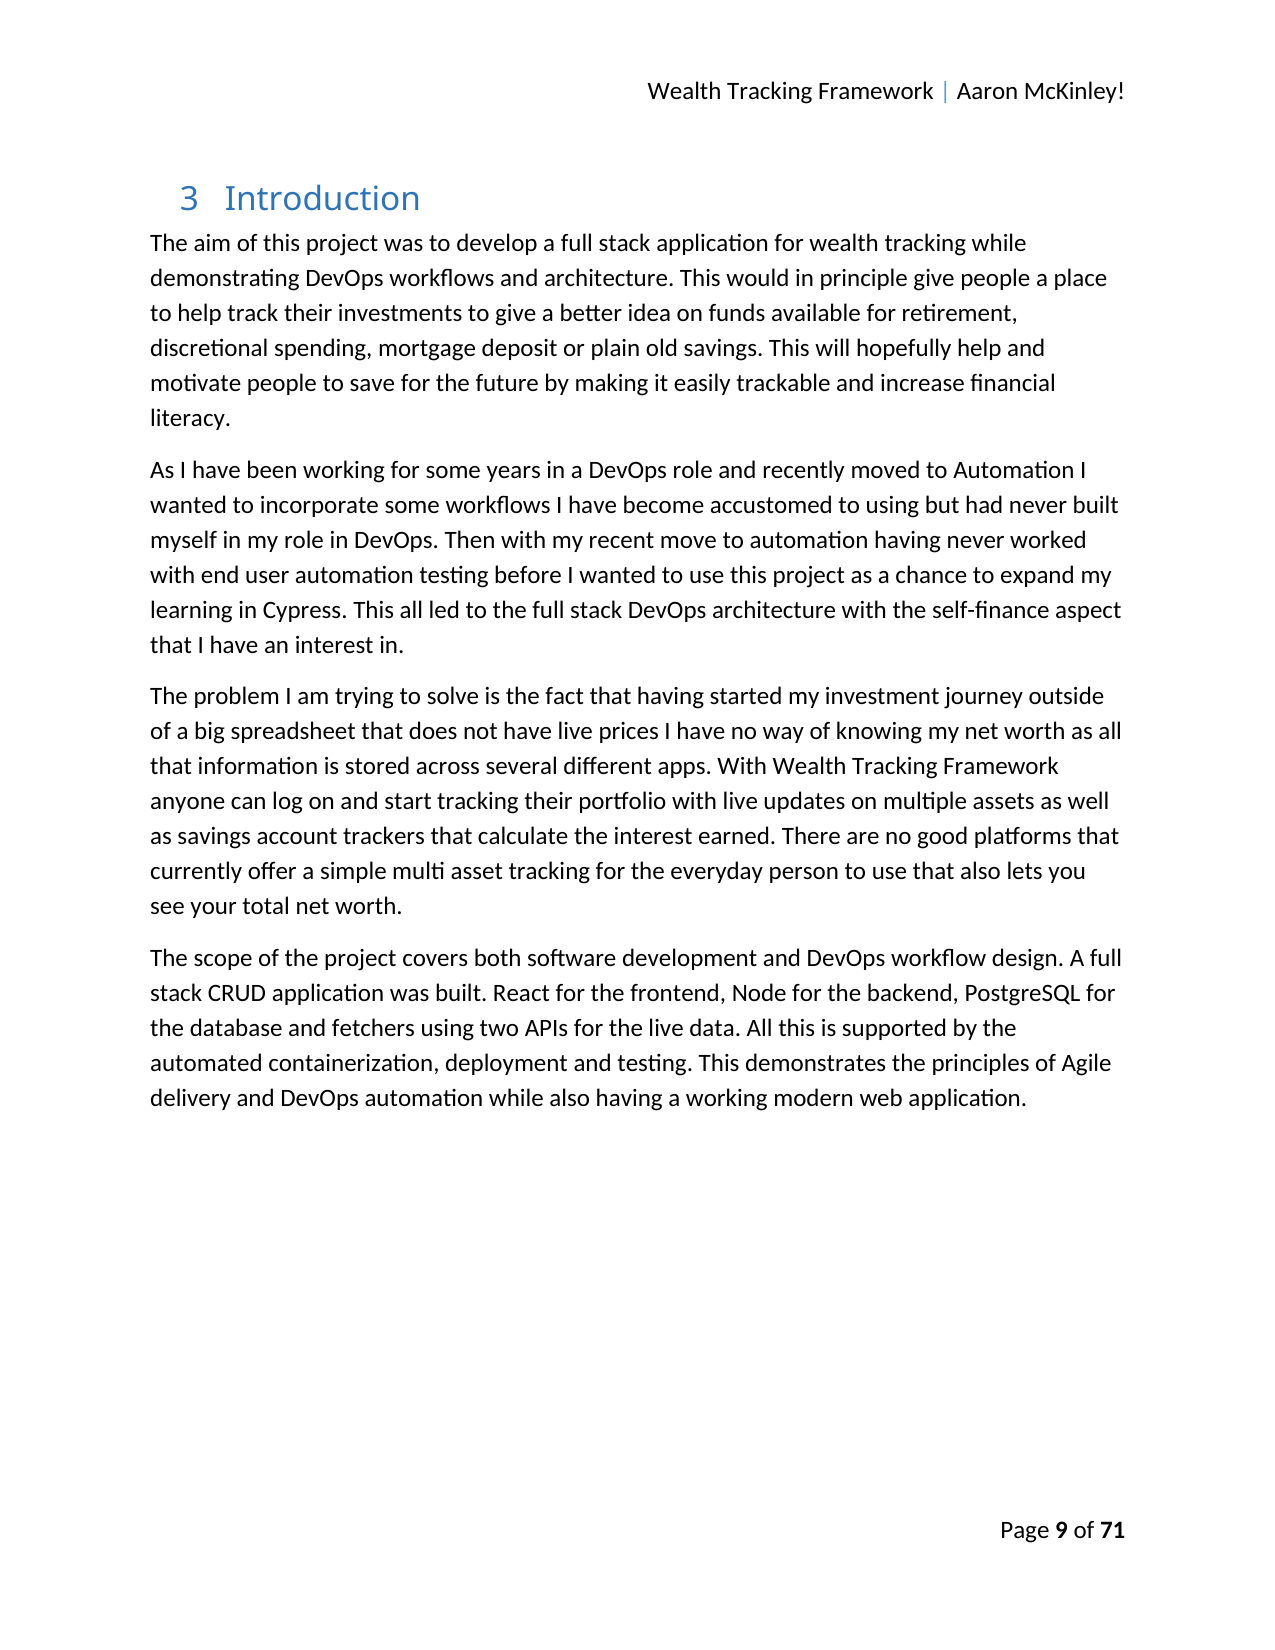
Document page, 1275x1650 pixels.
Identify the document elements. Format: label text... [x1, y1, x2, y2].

text The aim of this project was to develop a full stack application for wealth tracking while demonstrating DevOps workflows and architecture. This would in principle give people a place to help track their investments to give a better idea on funds available for retirement, discretional spending, mortgage deposit or plain old savings. This will hopefully help and motivate people to save for the future by making it easily trackable and increase financial literacy. [150, 227, 1125, 433]
text As I have been working for some years in a DevOps role and recently moved to Automation I wanted to incorporate some workflows I have become accustomed to using but had never built myself in my role in DevOps. Then with my recent move to automation having never worked with end user automation testing before I wanted to use this project as a chance to expand my learning in Cypress. This all led to the full stack DevOps architecture with the self-finance aspect that I have an interest in. [150, 454, 1125, 659]
subtitle Introduction [179, 175, 1125, 220]
text The scope of the project covers both software development and DevOps workflow design. A full stack CRUD application was built. React for the frontend, Node for the backend, PostgreSQL for the database and fetchers using two APIs for the live data. All this is supported by the automated containerization, deployment and testing. This demonstrates the principles of Agile delivery and DevOps automation while also having a working modern web application. [150, 942, 1125, 1113]
text The problem I am trying to solve is the fact that having started my investment journey outside of a big spreadsheet that does not have live prices I have no way of knowing my net worth as all that information is stored across several different apps. With Wealth Tracking Framework anyone can log on and start tracking their portfolio with live updates on multiple assets as well as savings account trackers that calculate the interest earned. There are no good platforms that currently offer a simple multi asset tracking for the everyday person to use that also lets you see your total net worth. [150, 681, 1125, 921]
